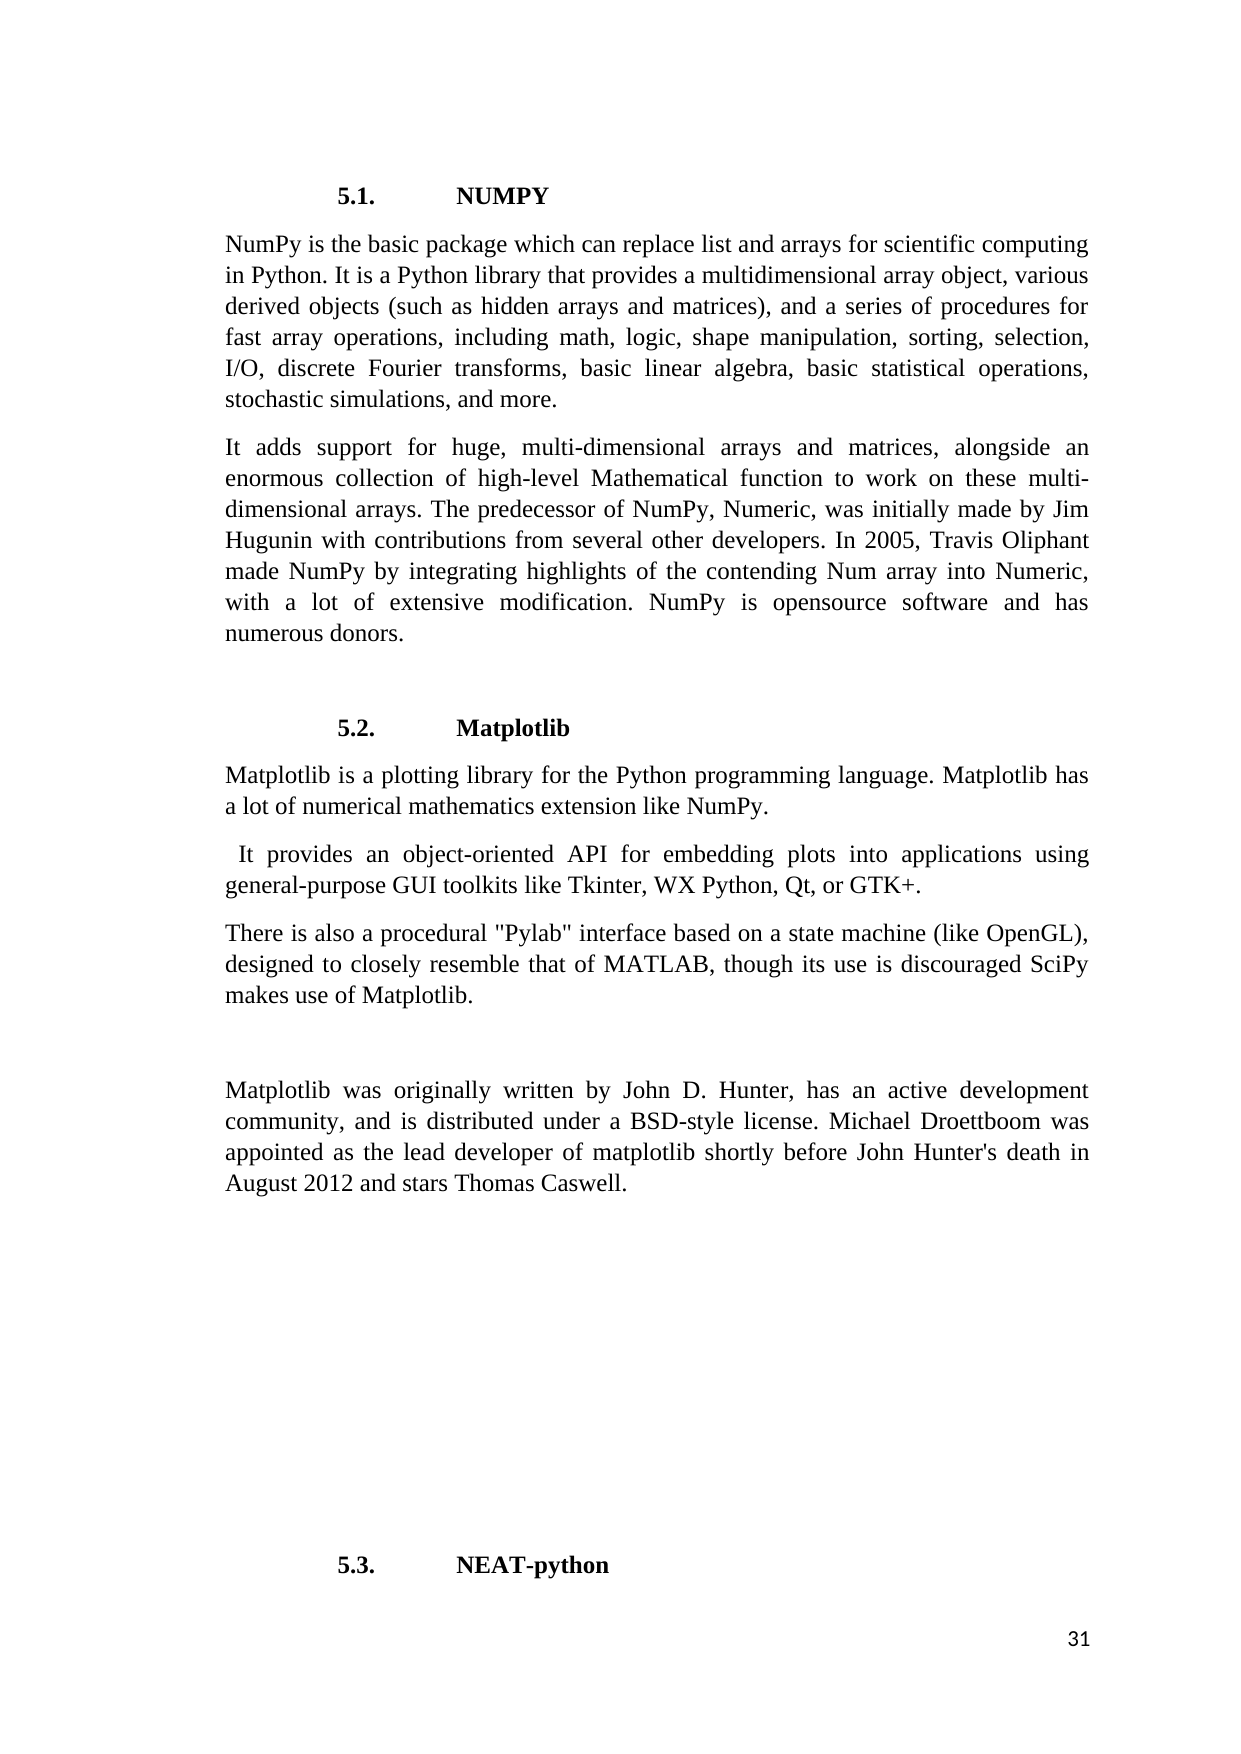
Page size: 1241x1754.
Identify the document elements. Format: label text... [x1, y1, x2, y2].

text It adds support for huge, multi-dimensional arrays and matrices, alongside an enormous collection of high-level Mathematical function to work on these multi-dimensional arrays. The predecessor of NumPy, Numeric, was initially made by Jim Hugunin with contributions from several other developers. In 2005, Travis Oliphant made NumPy by integrating highlights of the contending Num array into Numeric, with a lot of extensive modification. NumPy is opensource software and has numerous donors. [225, 432, 1090, 647]
list Matplotlib [337, 713, 1090, 741]
text Matplotlib was originally written by John D. Hunter, has an active development community, and is distributed under a BSD-style license. Michael Droettboom was appointed as the lead developer of matplotlib shortly before John Hunter's death in August 2012 and stars Thomas Caswell. [225, 1075, 1090, 1197]
text There is also a procedural "Pylab" interface based on a state machine (like OpenGL), designed to closely resemble that of MATLAB, though its use is discouraged SciPy makes use of Matplotlib. [225, 918, 1090, 1009]
text It provides an object-oriented API for embedding plots into applications using general-purpose GUI toolkits like Tkinter, WX Python, Qt, or GTK+. [225, 839, 1090, 899]
text NumPy is the basic package which can replace list and arrays for scientific computing in Python. It is a Python library that provides a multidimensional array object, various derived objects (such as hidden arrays and matrices), and a series of procedures for fast array operations, including math, logic, shape manipulation, sorting, selection, I/O, discrete Fourier transforms, basic linear algebra, basic statistical operations, stochastic simulations, and more. [225, 229, 1090, 413]
list NUMPY [337, 181, 1090, 210]
list NEAT-python [337, 1550, 1090, 1579]
text Matplotlib is a plotting library for the Python programming language. Matplotlib has a lot of numerical mathematics extension like NumPy. [225, 760, 1090, 820]
